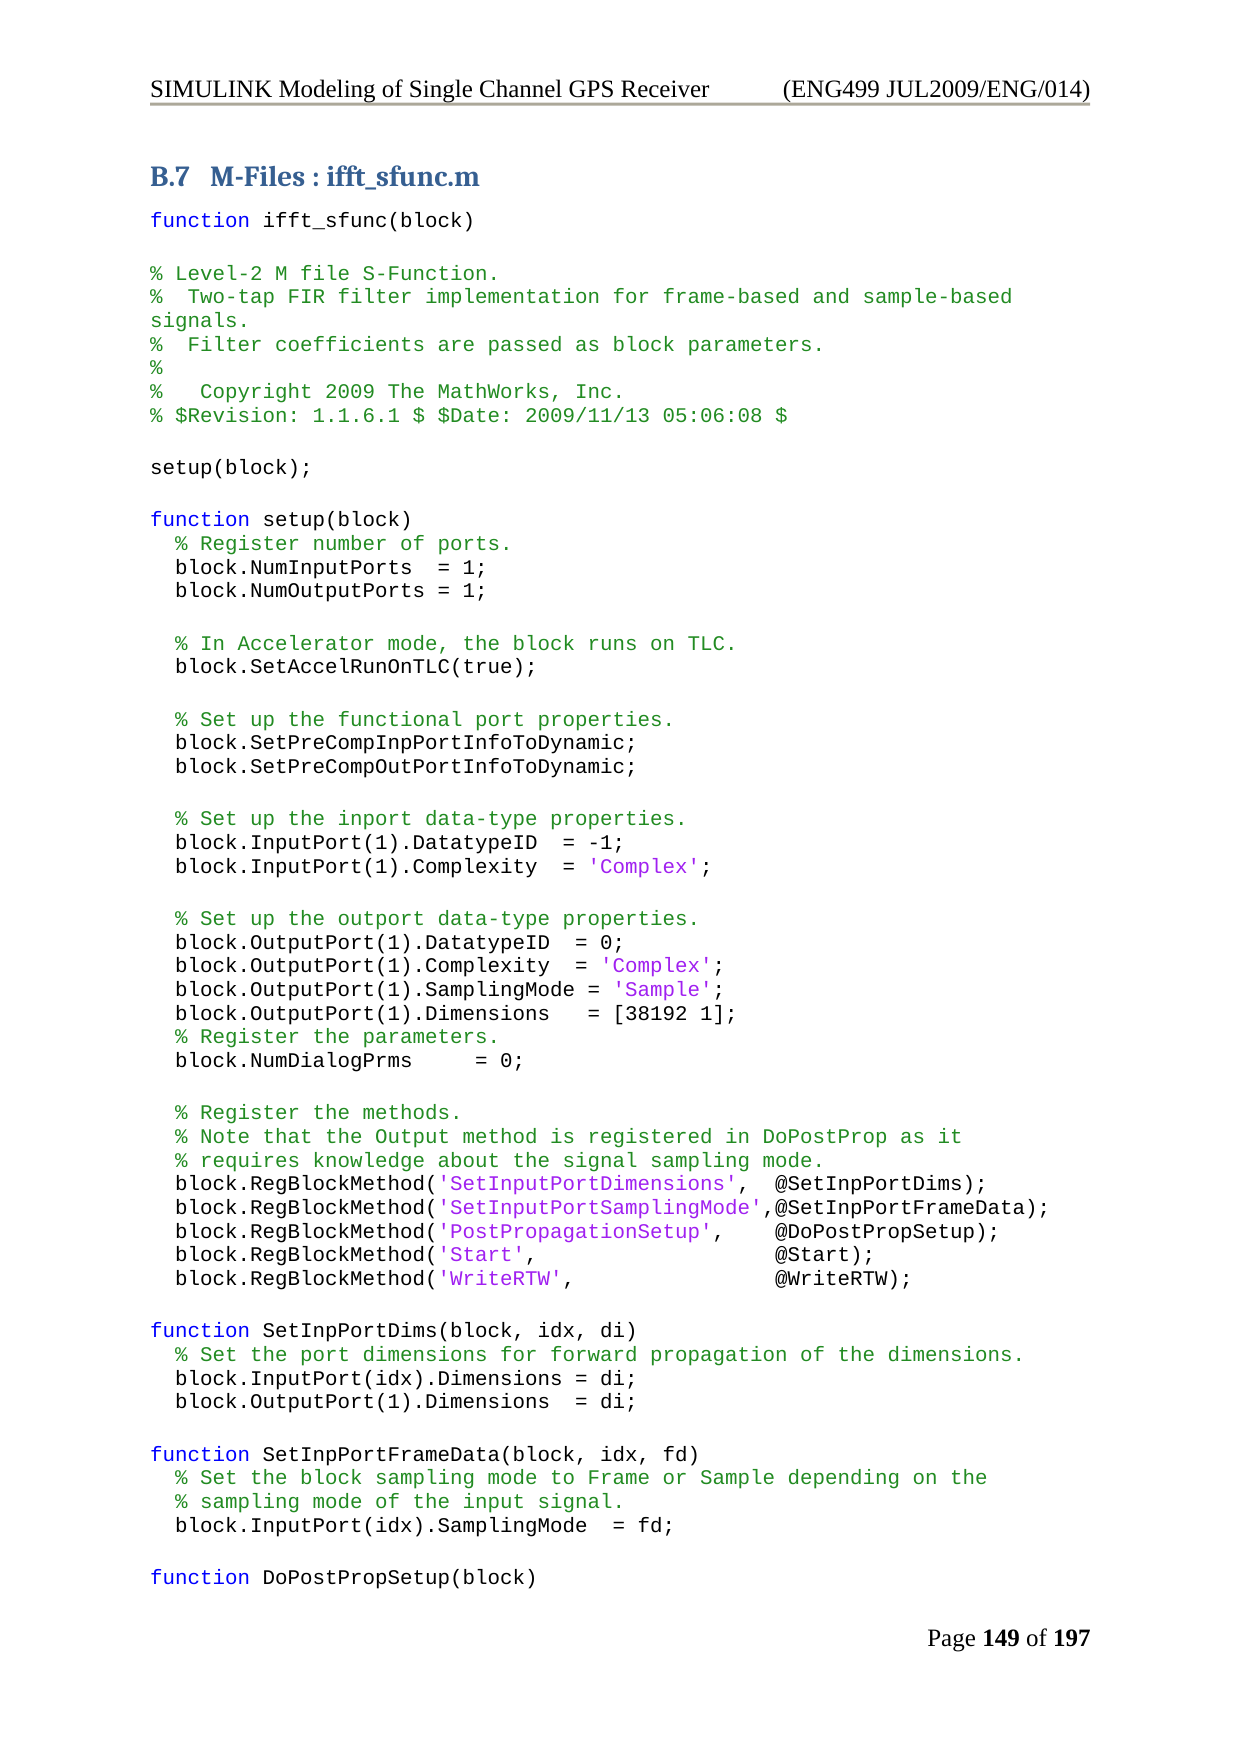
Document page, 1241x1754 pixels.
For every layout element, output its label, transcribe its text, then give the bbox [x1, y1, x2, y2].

text block.RegBlockMethod('SetInputPortSamplingMode',@SetInpPortFrameData); [150, 1197, 1090, 1221]
text block.OutputPort(1).SamplingMode = 'Sample'; [150, 979, 1090, 1003]
text % sampling mode of the input signal. [150, 1491, 1090, 1514]
text block.InputPort(idx).SamplingMode = fd; [150, 1514, 1090, 1538]
text block.RegBlockMethod('SetInputPortDimensions', @SetInpPortDims); [150, 1173, 1090, 1197]
text block.RegBlockMethod('WriteRTW', @WriteRTW); [150, 1268, 1090, 1292]
text function DoPostPropSetup(block) [150, 1567, 1090, 1591]
text block.NumInputPorts = 1; [150, 557, 1090, 580]
text block.OutputPort(1).Complexity = 'Complex'; [150, 955, 1090, 979]
text % Set up the functional port properties. [150, 709, 1090, 732]
text block.SetPreCompInpPortInfoToDynamic; [150, 732, 1090, 756]
text % [150, 357, 1090, 381]
text block.NumOutputPorts = 1; [150, 580, 1090, 604]
text function SetInpPortFrameData(block, idx, fd) [150, 1444, 1090, 1467]
text % Note that the Output method is registered in DoPostProp as it [150, 1126, 1090, 1150]
text % Register the methods. [150, 1102, 1090, 1126]
text block.OutputPort(1).DatatypeID = 0; [150, 932, 1090, 955]
text % Set up the inport data-type properties. [150, 808, 1090, 832]
text % $Revision: 1.1.6.1 $ $Date: 2009/11/13 05:06:08 $ [150, 404, 1090, 428]
text % Set the port dimensions for forward propagation of the dimensions. [150, 1344, 1090, 1368]
text block.OutputPort(1).Dimensions = di; [150, 1391, 1090, 1415]
text % Copyright 2009 The MathWorks, Inc. [150, 381, 1090, 404]
text block.RegBlockMethod('PostPropagationSetup', @DoPostPropSetup); [150, 1221, 1090, 1244]
text block.InputPort(idx).Dimensions = di; [150, 1368, 1090, 1391]
text block.RegBlockMethod('Start', @Start); [150, 1244, 1090, 1268]
text function SetInpPortDims(block, idx, di) [150, 1320, 1090, 1344]
text function ifft_sfunc(block) [150, 210, 1090, 234]
text block.InputPort(1).DatatypeID = -1; [150, 832, 1090, 856]
text setup(block); [150, 457, 1090, 481]
text block.OutputPort(1).Dimensions = [38192 1]; [150, 1003, 1090, 1026]
text % Register number of ports. [150, 533, 1090, 557]
text % Register the parameters. [150, 1026, 1090, 1050]
text % Set up the outport data-type properties. [150, 908, 1090, 932]
text block.SetPreCompOutPortInfoToDynamic; [150, 756, 1090, 780]
text % Filter coefficients are passed as block parameters. [150, 334, 1090, 357]
text function setup(block) [150, 509, 1090, 533]
text block.NumDialogPrms = 0; [150, 1050, 1090, 1074]
text % In Accelerator mode, the block runs on TLC. [150, 633, 1090, 656]
text % Two-tap FIR filter implementation for frame-based and sample-based signals. [150, 286, 1090, 334]
text % requires knowledge about the signal sampling mode. [150, 1150, 1090, 1173]
text block.SetAccelRunOnTLC(true); [150, 656, 1090, 680]
subtitle M-Files : ifft_sfunc.m [150, 160, 1090, 193]
text block.InputPort(1).Complexity = 'Complex'; [150, 856, 1090, 879]
text % Level-2 M file S-Function. [150, 263, 1090, 286]
text % Set the block sampling mode to Frame or Sample depending on the [150, 1467, 1090, 1491]
